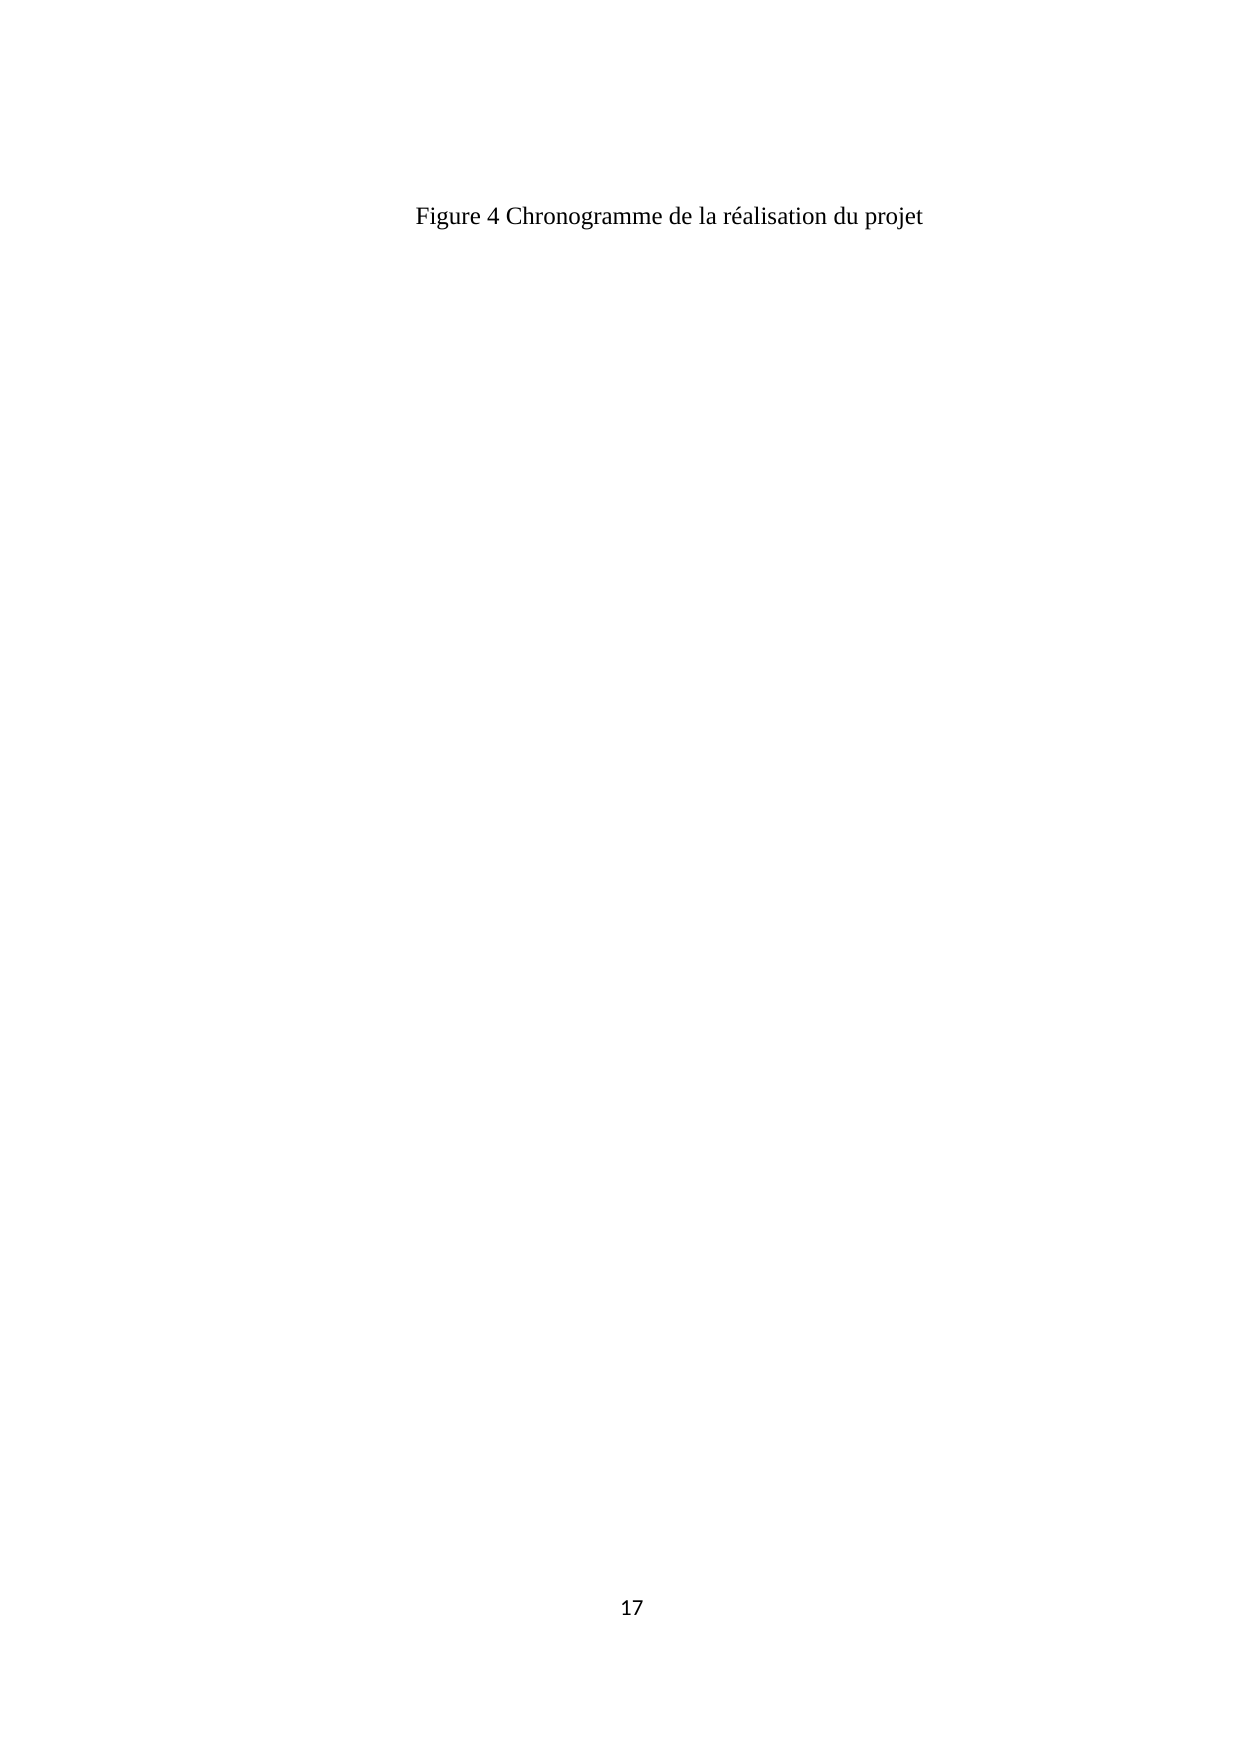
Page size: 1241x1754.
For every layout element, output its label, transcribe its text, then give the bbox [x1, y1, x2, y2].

text Figure 4 Chronogramme de la réalisation du projet [158, 201, 1086, 230]
